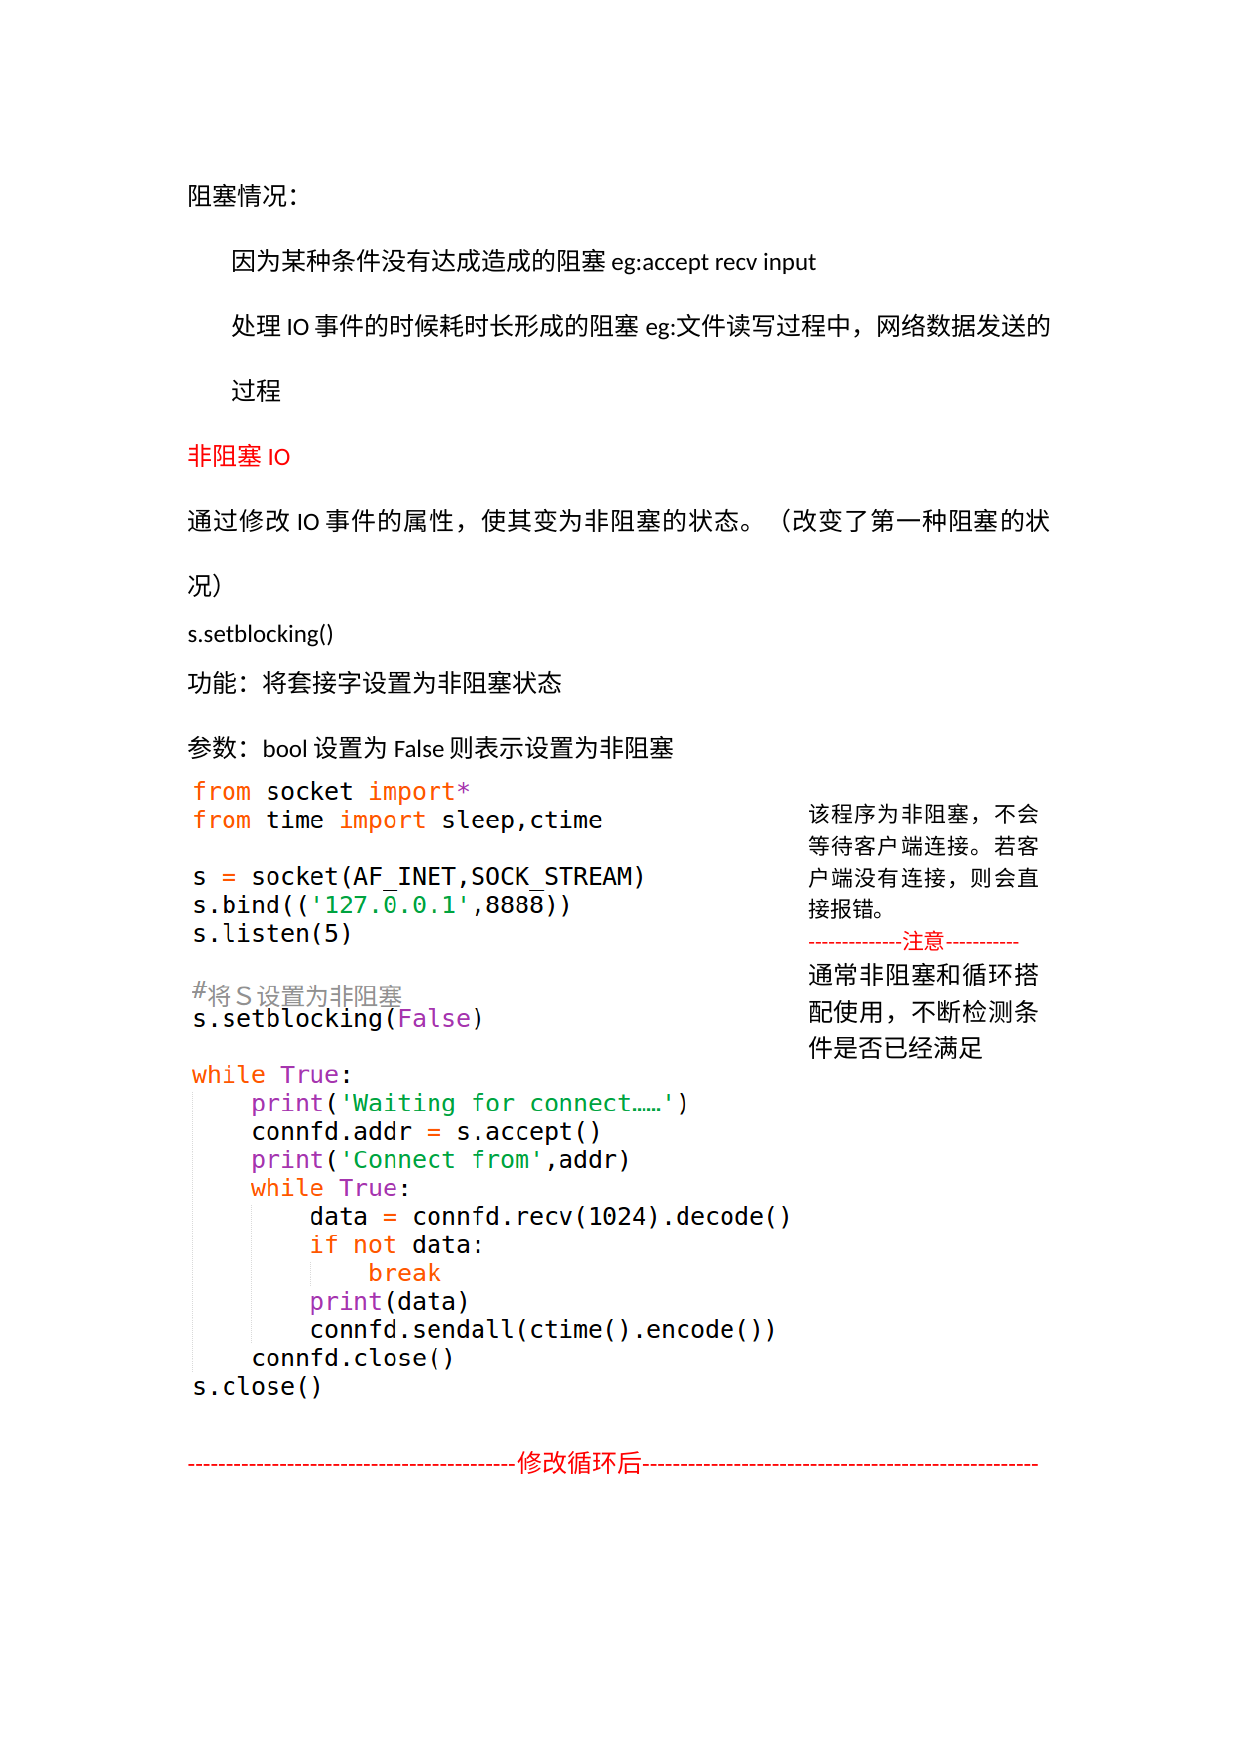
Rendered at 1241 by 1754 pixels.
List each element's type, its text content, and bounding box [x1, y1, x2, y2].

text 参数：bool 设置为False则表示设置为非阻塞 [187, 714, 1053, 779]
picture [187, 779, 809, 1401]
text -------------------------------------------修改循环后---------------------------------------------------- [187, 1429, 1053, 1494]
text s.setblocking() [187, 617, 1053, 649]
text 非阻塞IO [187, 422, 1053, 487]
text 功能：将套接字设置为非阻塞状态 [187, 649, 1053, 714]
text 阻塞情况： [187, 162, 1053, 227]
text 因为某种条件没有达成造成的阻塞eg:accept recv input [231, 227, 1053, 292]
text 处理IO事件的时候耗时长形成的阻塞eg:文件读写过程中，网络数据发送的过程 [231, 292, 1053, 422]
text 通过修改IO事件的属性，使其变为非阻塞的状态。（改变了第一种阻塞的状况） [187, 487, 1053, 617]
